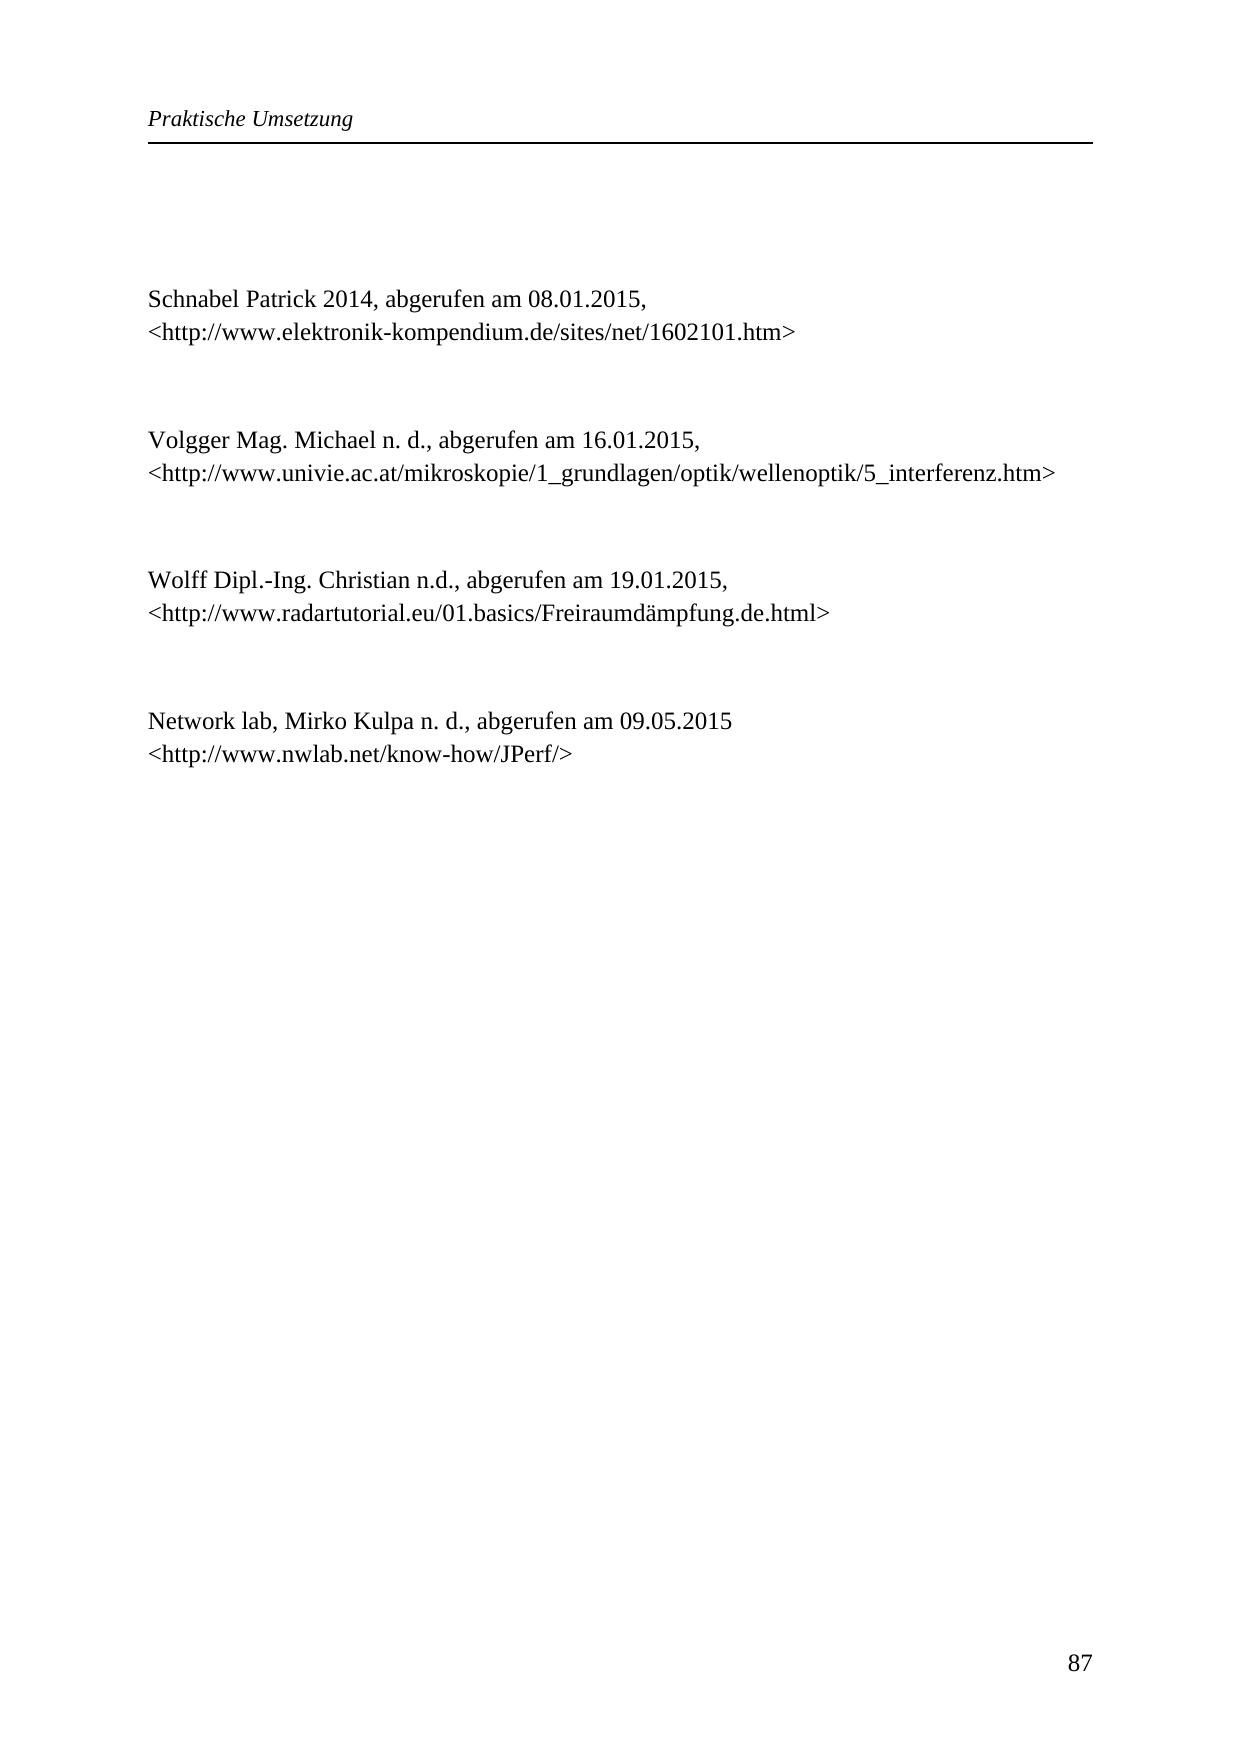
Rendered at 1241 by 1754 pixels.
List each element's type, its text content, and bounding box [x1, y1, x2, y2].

text Schnabel Patrick 2014, abgerufen am 08.01.2015, <http://www.elektronik-kompendium.de/sites/net/1602101.htm> [148, 284, 1093, 346]
text Network lab, Mirko Kulpa n. d., abgerufen am 09.05.2015 <http://www.nwlab.net/know-how/JPerf/> [148, 706, 1093, 768]
text Wolff Dipl.-Ing. Christian n.d., abgerufen am 19.01.2015, <http://www.radartutorial.eu/01.basics/Freiraumdämpfung.de.html> [148, 565, 1093, 627]
text Volgger Mag. Michael n. d., abgerufen am 16.01.2015, <http://www.univie.ac.at/mikroskopie/1_grundlagen/optik/wellenoptik/5_interferenz.htm> [148, 425, 1093, 486]
